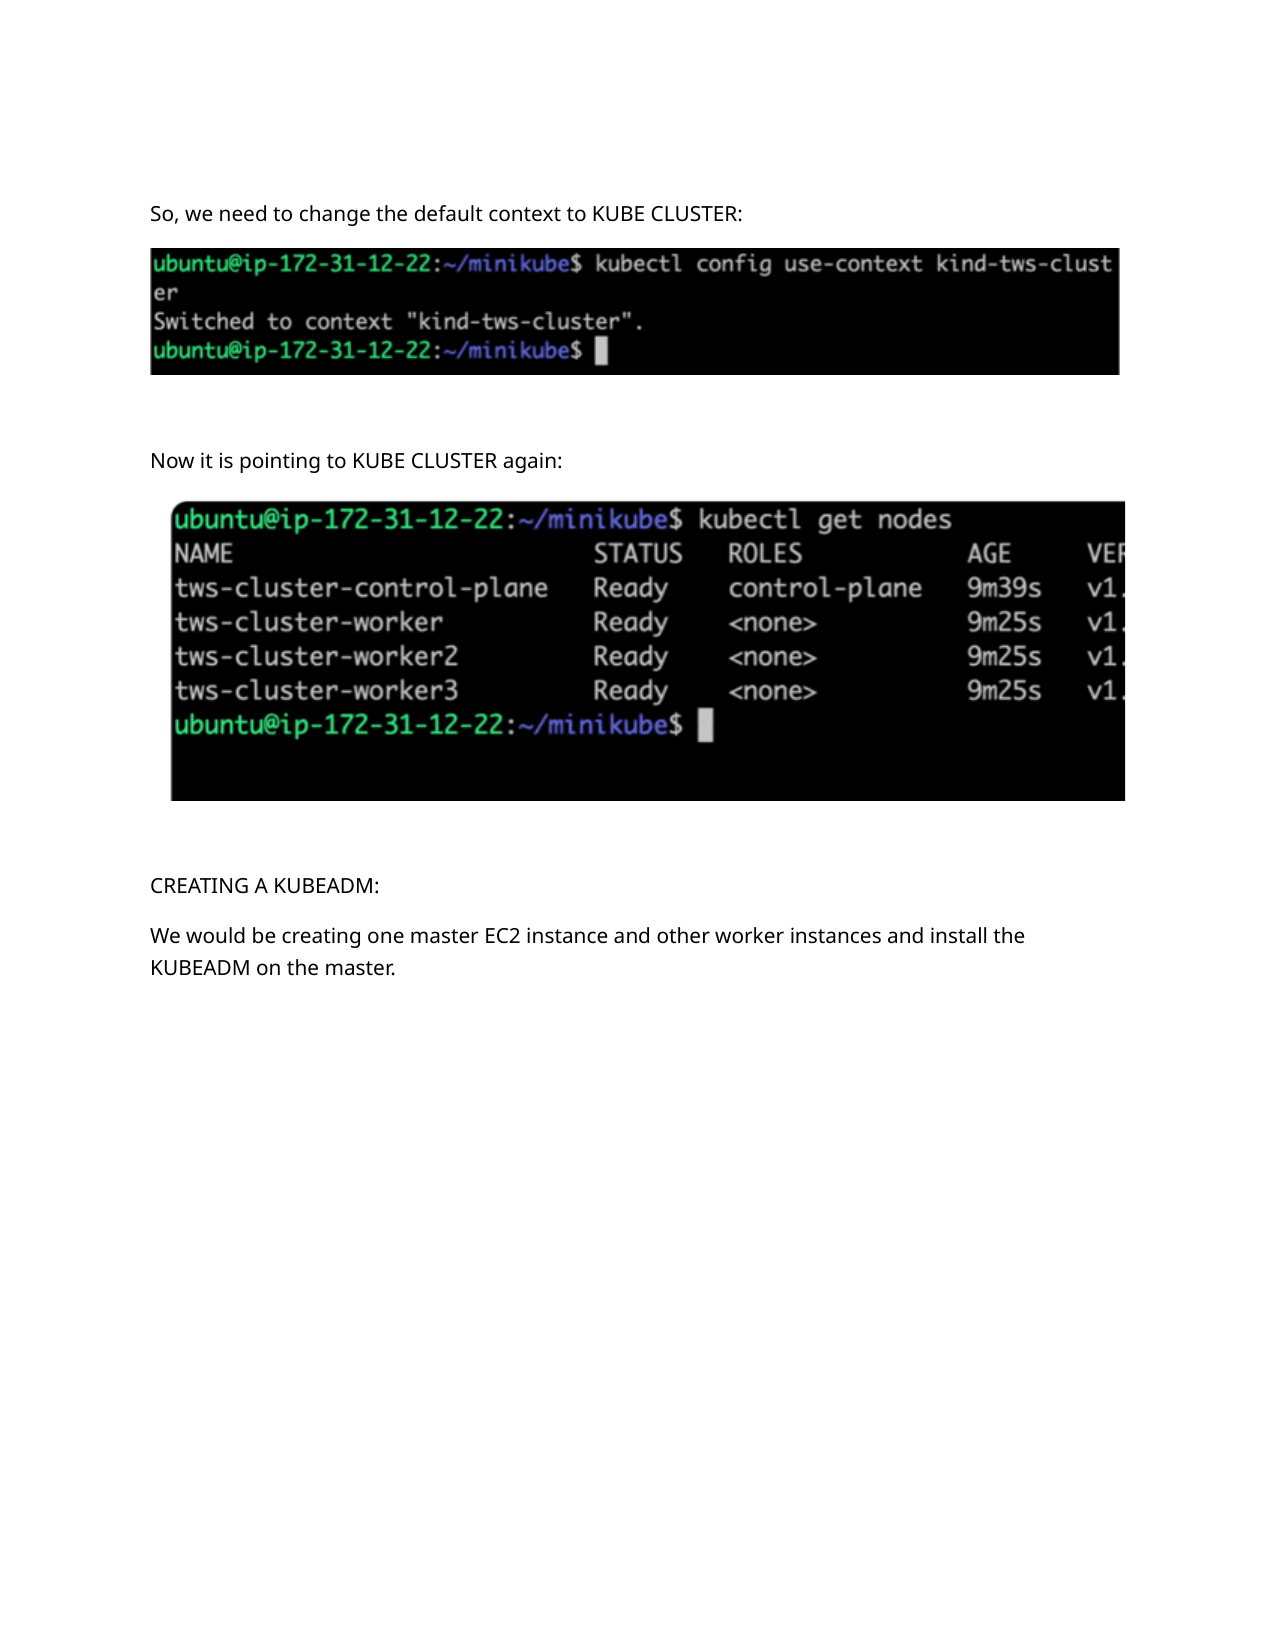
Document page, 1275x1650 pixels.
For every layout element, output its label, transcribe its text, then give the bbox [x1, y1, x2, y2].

picture [150, 495, 1125, 801]
text CREATING A KUBEADM: [150, 872, 1125, 900]
picture [150, 248, 1125, 375]
text We would be creating one master EC2 instance and other worker instances and install the KUBEADM on the master. [150, 921, 1125, 982]
text Now it is pointing to KUBE CLUSTER again: [150, 446, 1125, 474]
text So, we need to change the default context to KUBE CLUSTER: [150, 199, 1125, 228]
